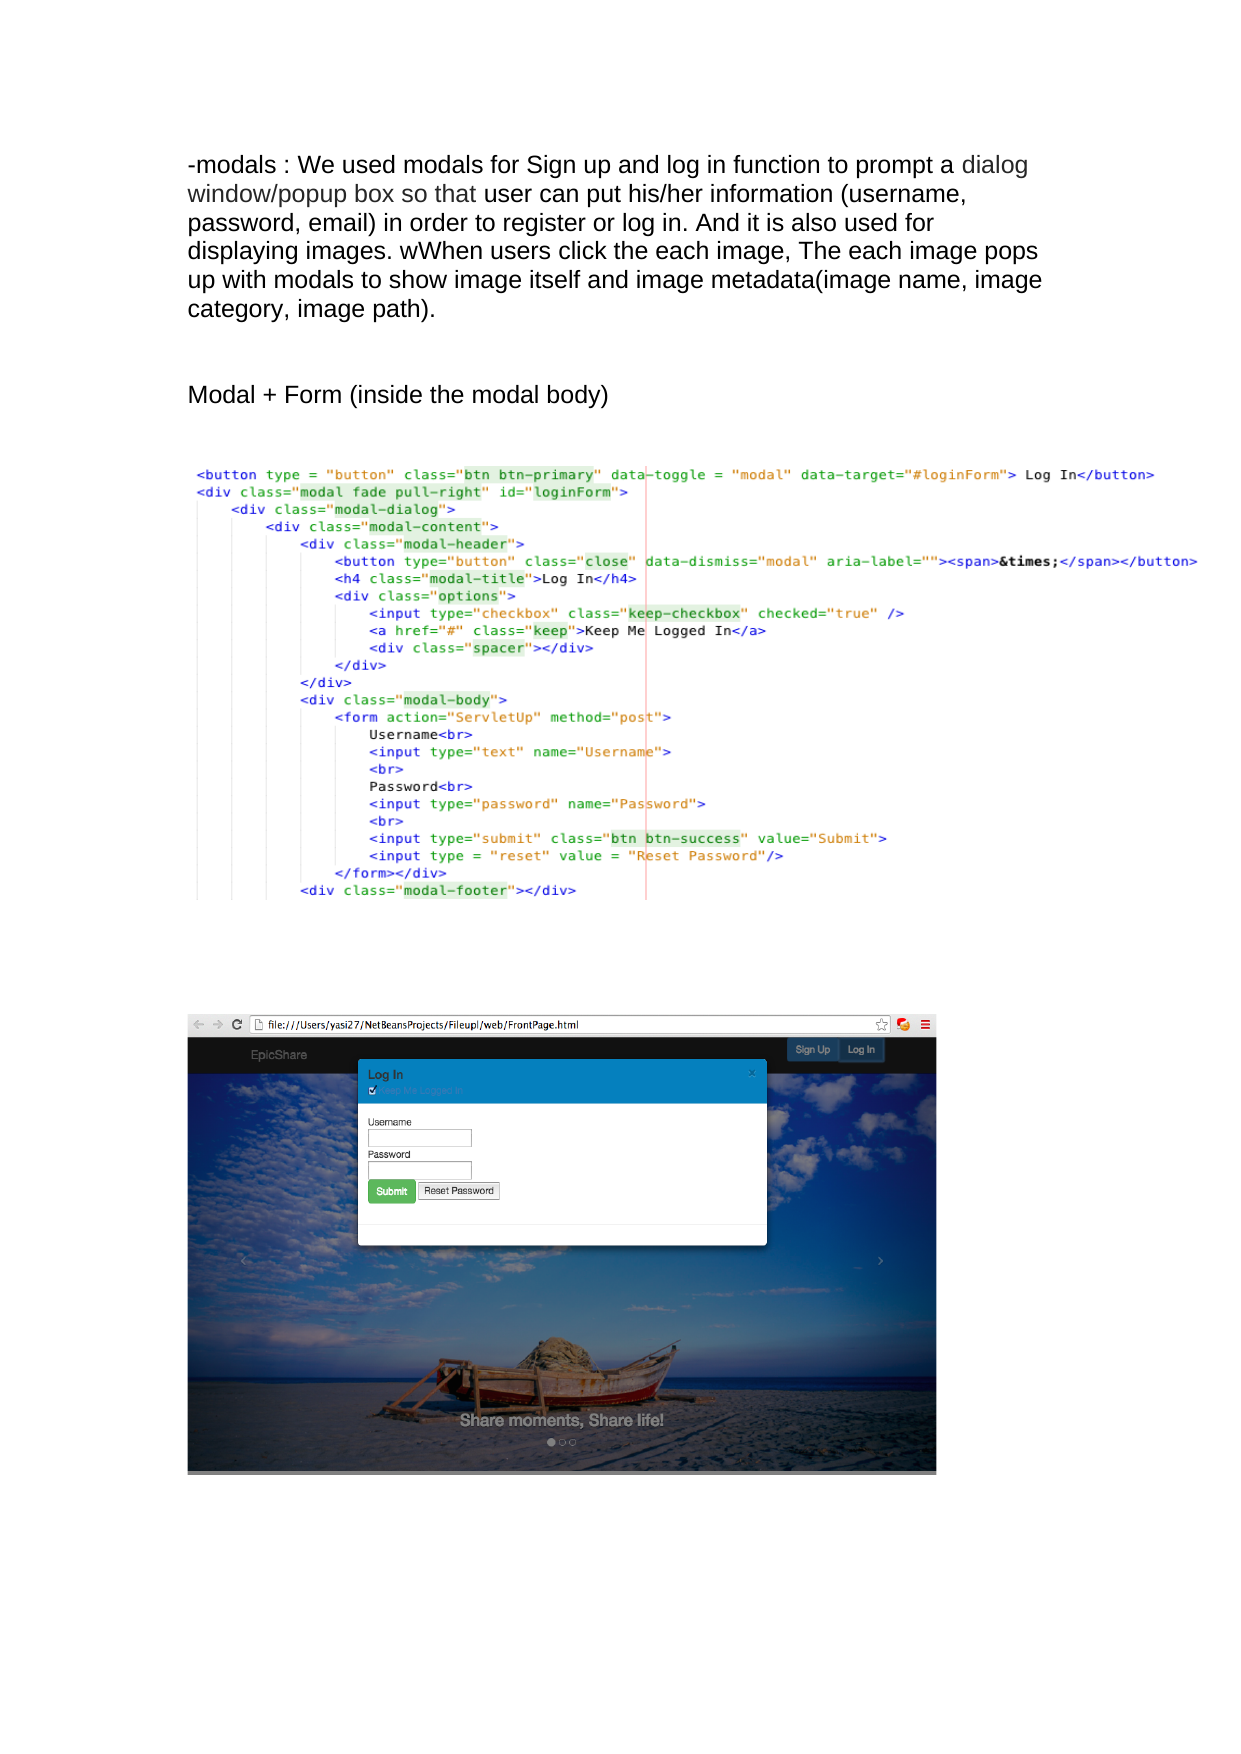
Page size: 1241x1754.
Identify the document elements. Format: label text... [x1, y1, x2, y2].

text -modals : We used modals for Sign up and log in function to prompt a dialog window/popup box so that user can put his/her information (username, password, email) in order to register or log in. And it is also used for displaying images. wWhen users click the each image, The each image pops up with modals to show image itself and image metadata(image name, image category, image path). [187, 150, 1053, 322]
picture [187, 1014, 937, 1475]
picture [187, 466, 1199, 900]
text Modal + Form (inside the modal body) [187, 380, 1053, 409]
